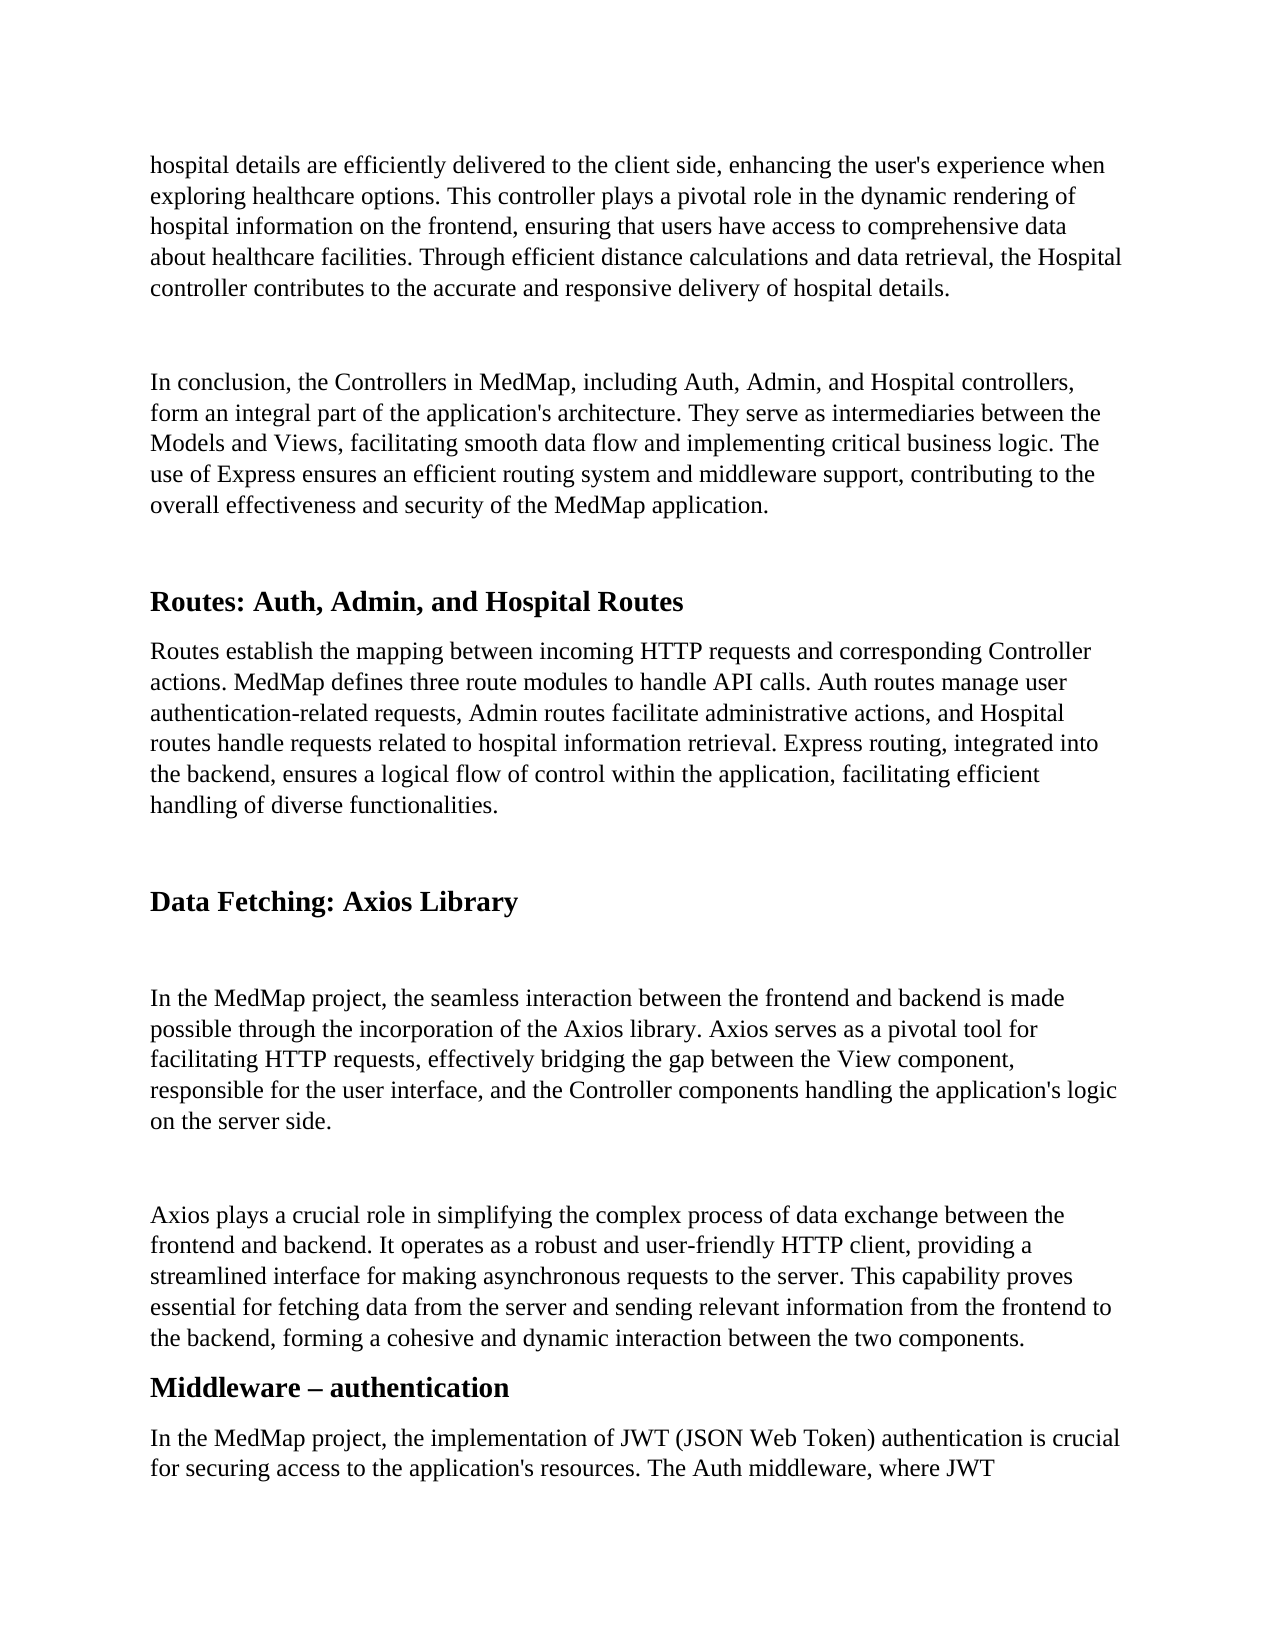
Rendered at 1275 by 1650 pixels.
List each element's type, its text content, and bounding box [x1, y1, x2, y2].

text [150, 150, 1125, 302]
text Middleware – authentication [150, 1370, 1125, 1404]
text Routes establish the mapping between incoming HTTP requests and corresponding Controller actions. MedMap defines three route modules to handle API calls. Auth routes manage user authentication-related requests, Admin routes facilitate administrative actions, and Hospital routes handle requests related to hospital information retrieval. Express routing, integrated into the backend, ensures a logical flow of control within the application, facilitating efficient handling of diverse functionalities. [150, 636, 1125, 819]
text In the MedMap project, the seamless interaction between the frontend and backend is made possible through the incorporation of the Axios library. Axios serves as a pivotal tool for facilitating HTTP requests, effectively bridging the gap between the View component, responsible for the user interface, and the Controller components handling the application's logic on the server side. [150, 983, 1125, 1134]
text Axios plays a crucial role in simplifying the complex process of data exchange between the frontend and backend. It operates as a robust and user-friendly HTTP client, providing a streamlined interface for making asynchronous requests to the server. This capability proves essential for fetching data from the server and sending relevant information from the frontend to the backend, forming a cohesive and dynamic interaction between the two components. [150, 1200, 1125, 1351]
text Routes: Auth, Admin, and Hospital Routes [150, 584, 1125, 617]
text Data Fetching: Axios Library [150, 884, 1125, 917]
text In conclusion, the Controllers in MedMap, including Auth, Admin, and Hospital controllers, form an integral part of the application's architecture. They serve as intermediaries between the Models and Views, facilitating smooth data flow and implementing critical business logic. The use of Express ensures an efficient routing system and middleware support, contributing to the overall effectiveness and security of the MedMap application. [150, 367, 1125, 518]
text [150, 1423, 1125, 1482]
